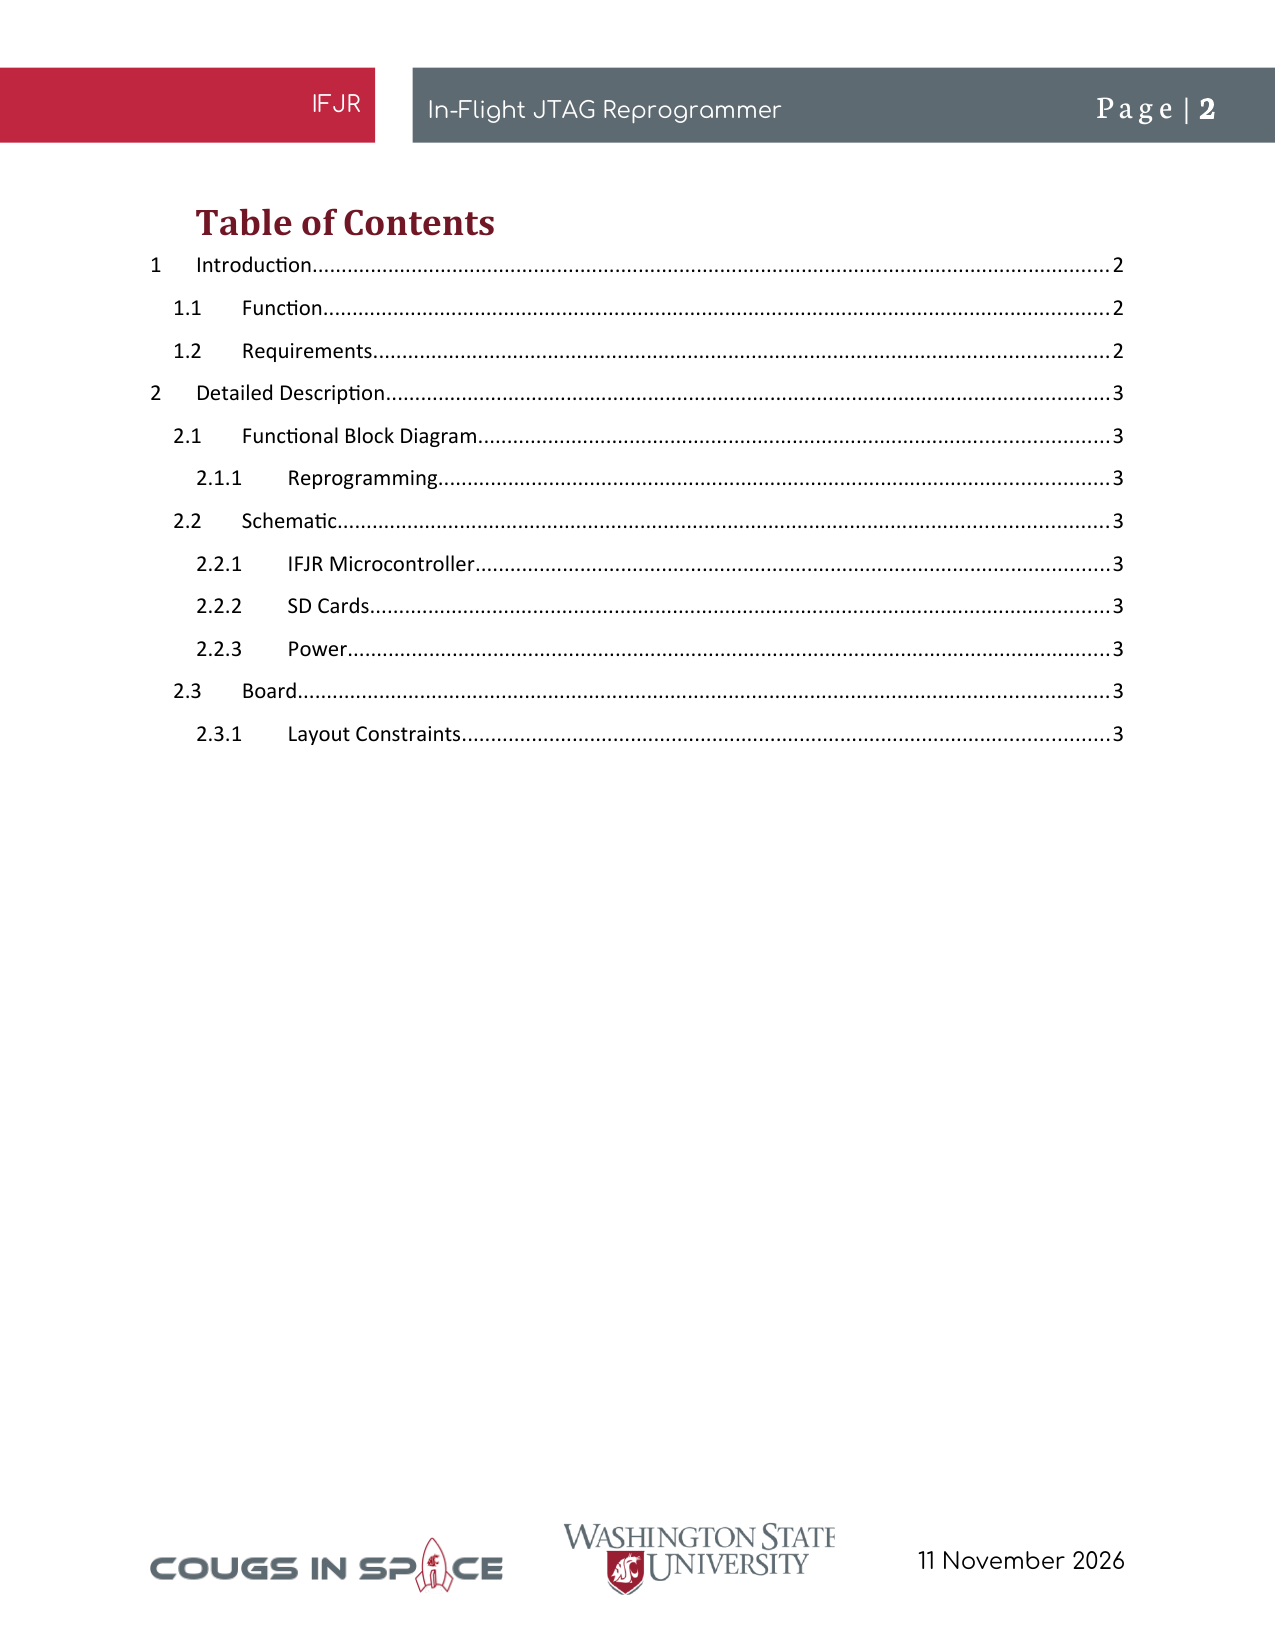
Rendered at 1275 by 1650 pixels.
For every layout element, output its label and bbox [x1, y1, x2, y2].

picture [150, 1537, 503, 1594]
picture [562, 1522, 835, 1594]
